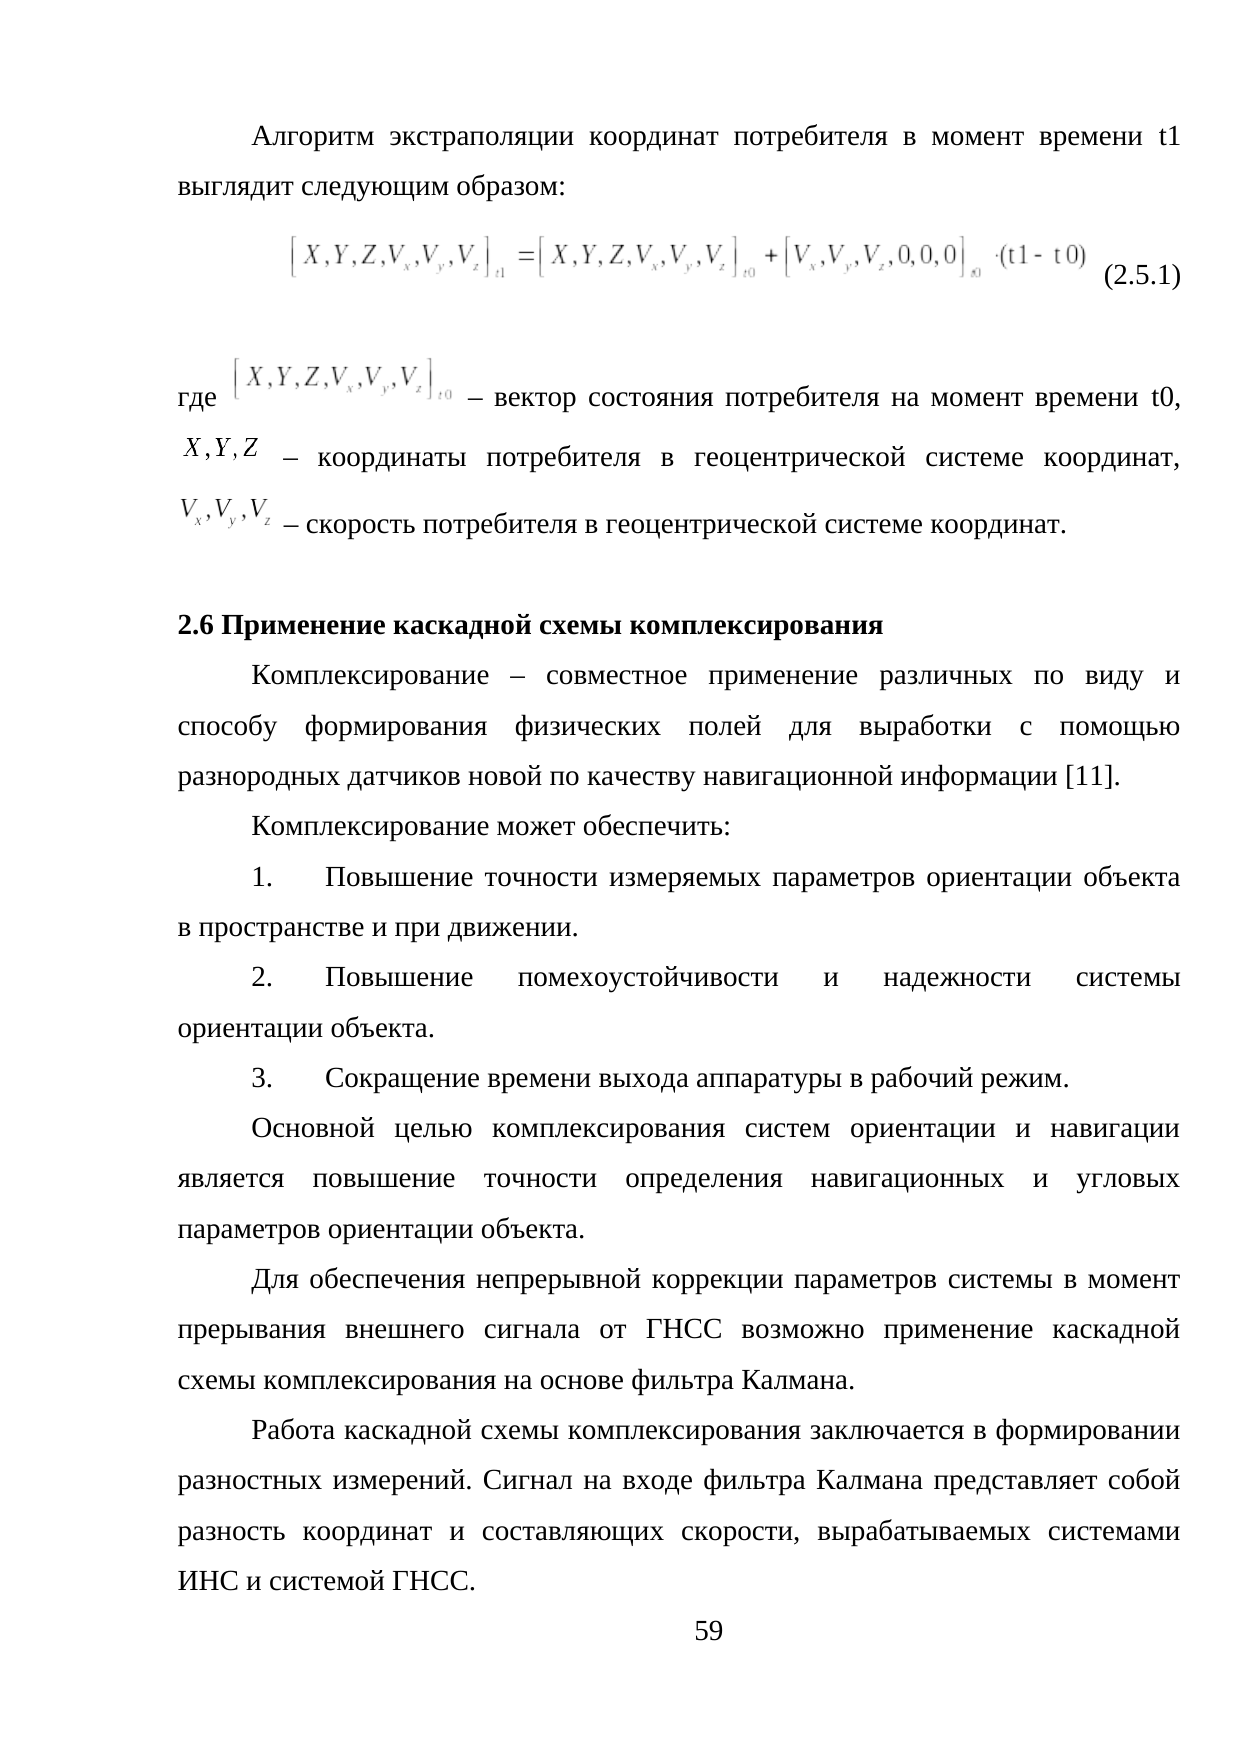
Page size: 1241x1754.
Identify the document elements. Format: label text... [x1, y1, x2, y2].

list Сокращение времени выхода аппаратуры в рабочий режим. [177, 1060, 1181, 1093]
text Основной целью комплексирования систем ориентации и навигации является повышение точности определения навигационных и угловых параметров ориентации объекта. [177, 1110, 1181, 1244]
list Повышение помехоустойчивости и надежности системы ориентации объекта. [177, 959, 1181, 1043]
list Повышение точности измеряемых параметров ориентации объекта в пространстве и при движении. [177, 859, 1181, 943]
text (2.5.1) [177, 231, 1181, 313]
text где – вектор состояния потребителя на момент времени t0, – координаты потребителя в геоцентрической системе координат, – скорость потребителя в геоцентрической системе координат. [177, 353, 1181, 540]
text Для обеспечения непрерывной коррекции параметров системы в момент прерывания внешнего сигнала от ГНСС возможно применение каскадной схемы комплексирования на основе фильтра Калмана. [177, 1261, 1181, 1395]
text 2.6 Применение каскадной схемы комплексирования [177, 607, 1181, 641]
list Комплексирование может обеспечить: [177, 808, 1181, 842]
text Алгоритм экстраполяции координат потребителя в момент времени t1 выглядит следующим образом: [177, 118, 1181, 202]
text Работа каскадной схемы комплексирования заключается в формировании разностных измерений. Сигнал на входе фильтра Калмана представляет собой разность координат и составляющих скорости, вырабатываемых системами ИНС и системой ГНСС. [177, 1412, 1181, 1597]
text Комплексирование – совместное применение различных по виду и способу формирования физических полей для выработки с помощью разнородных датчиков новой по качеству навигационной информации [11]. [177, 657, 1181, 792]
